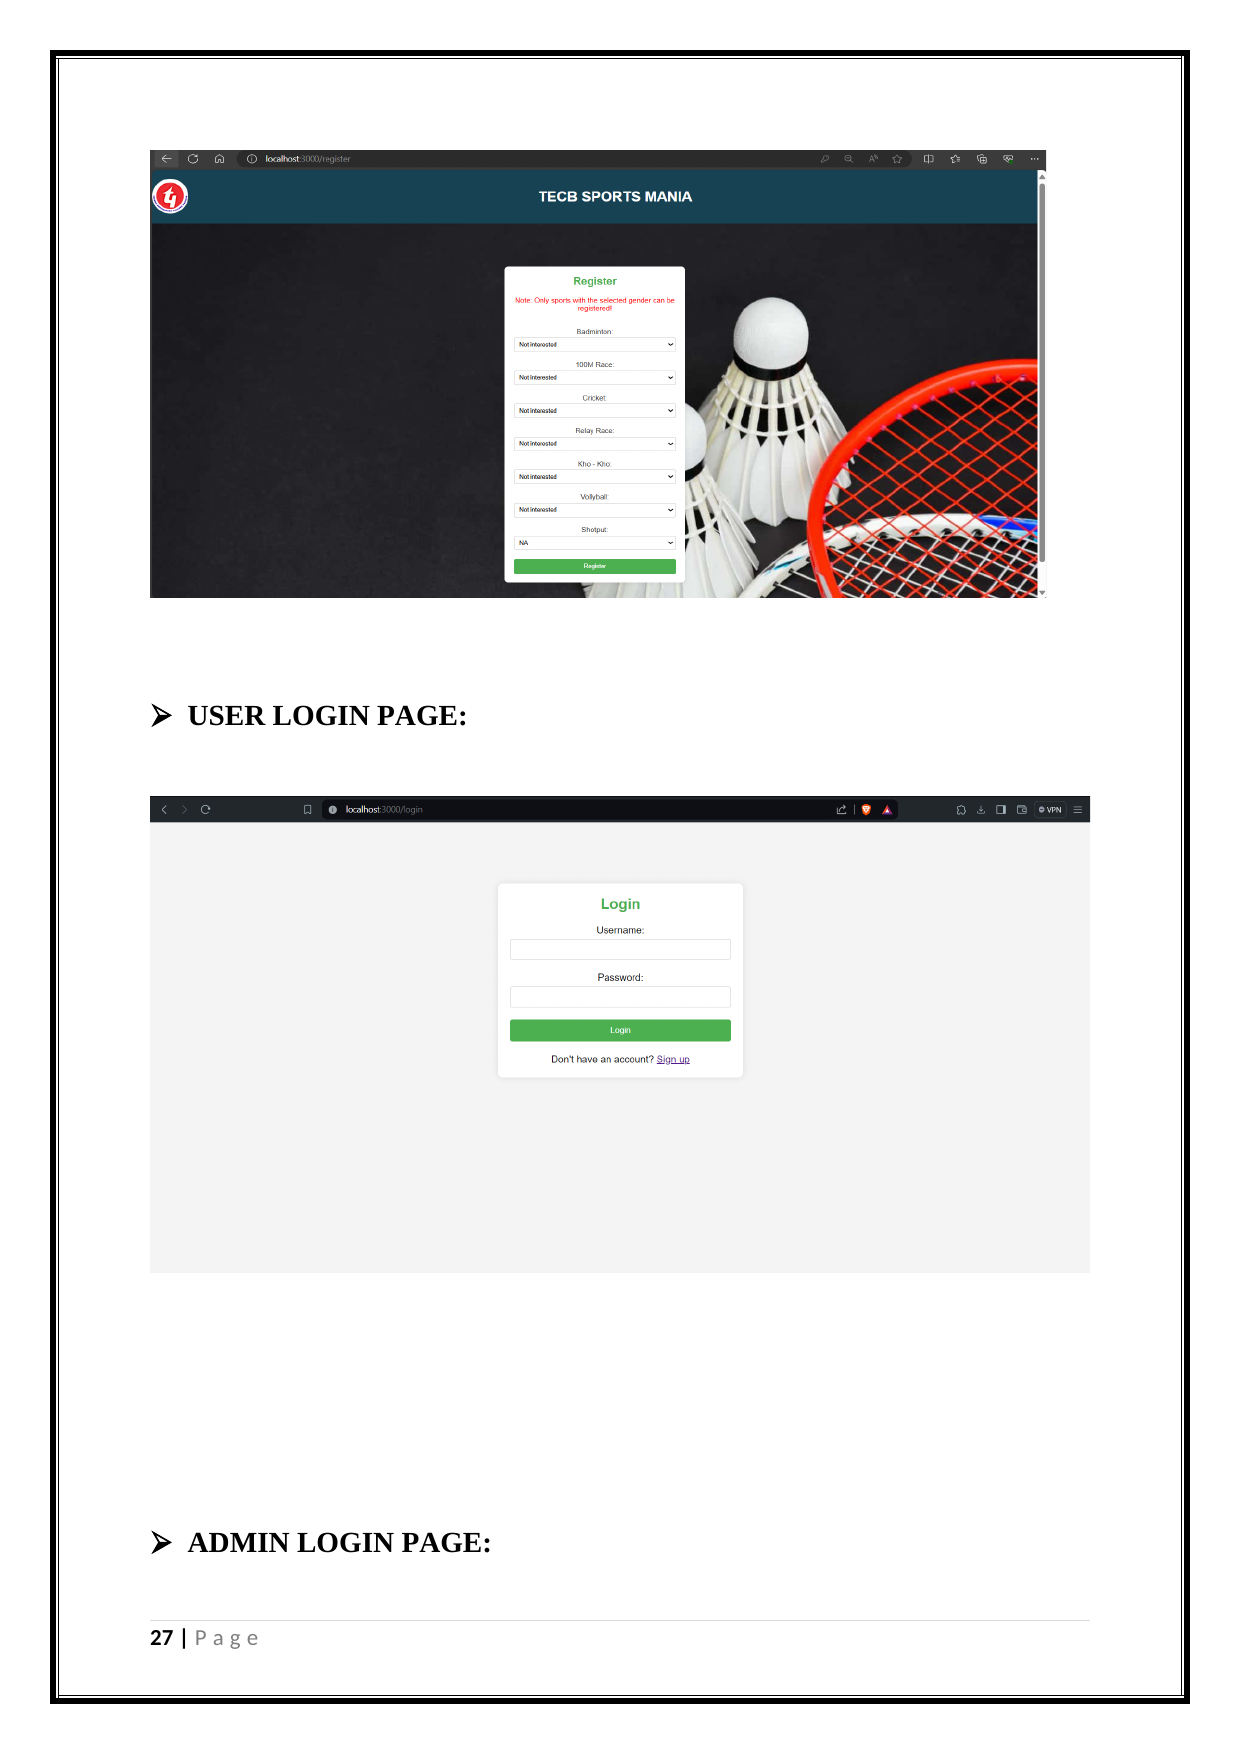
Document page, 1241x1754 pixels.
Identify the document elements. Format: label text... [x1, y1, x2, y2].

picture [150, 150, 1047, 598]
list ADMIN LOGIN PAGE: [150, 1526, 1090, 1559]
picture [150, 796, 1091, 1273]
list USER LOGIN PAGE: [150, 698, 1090, 732]
